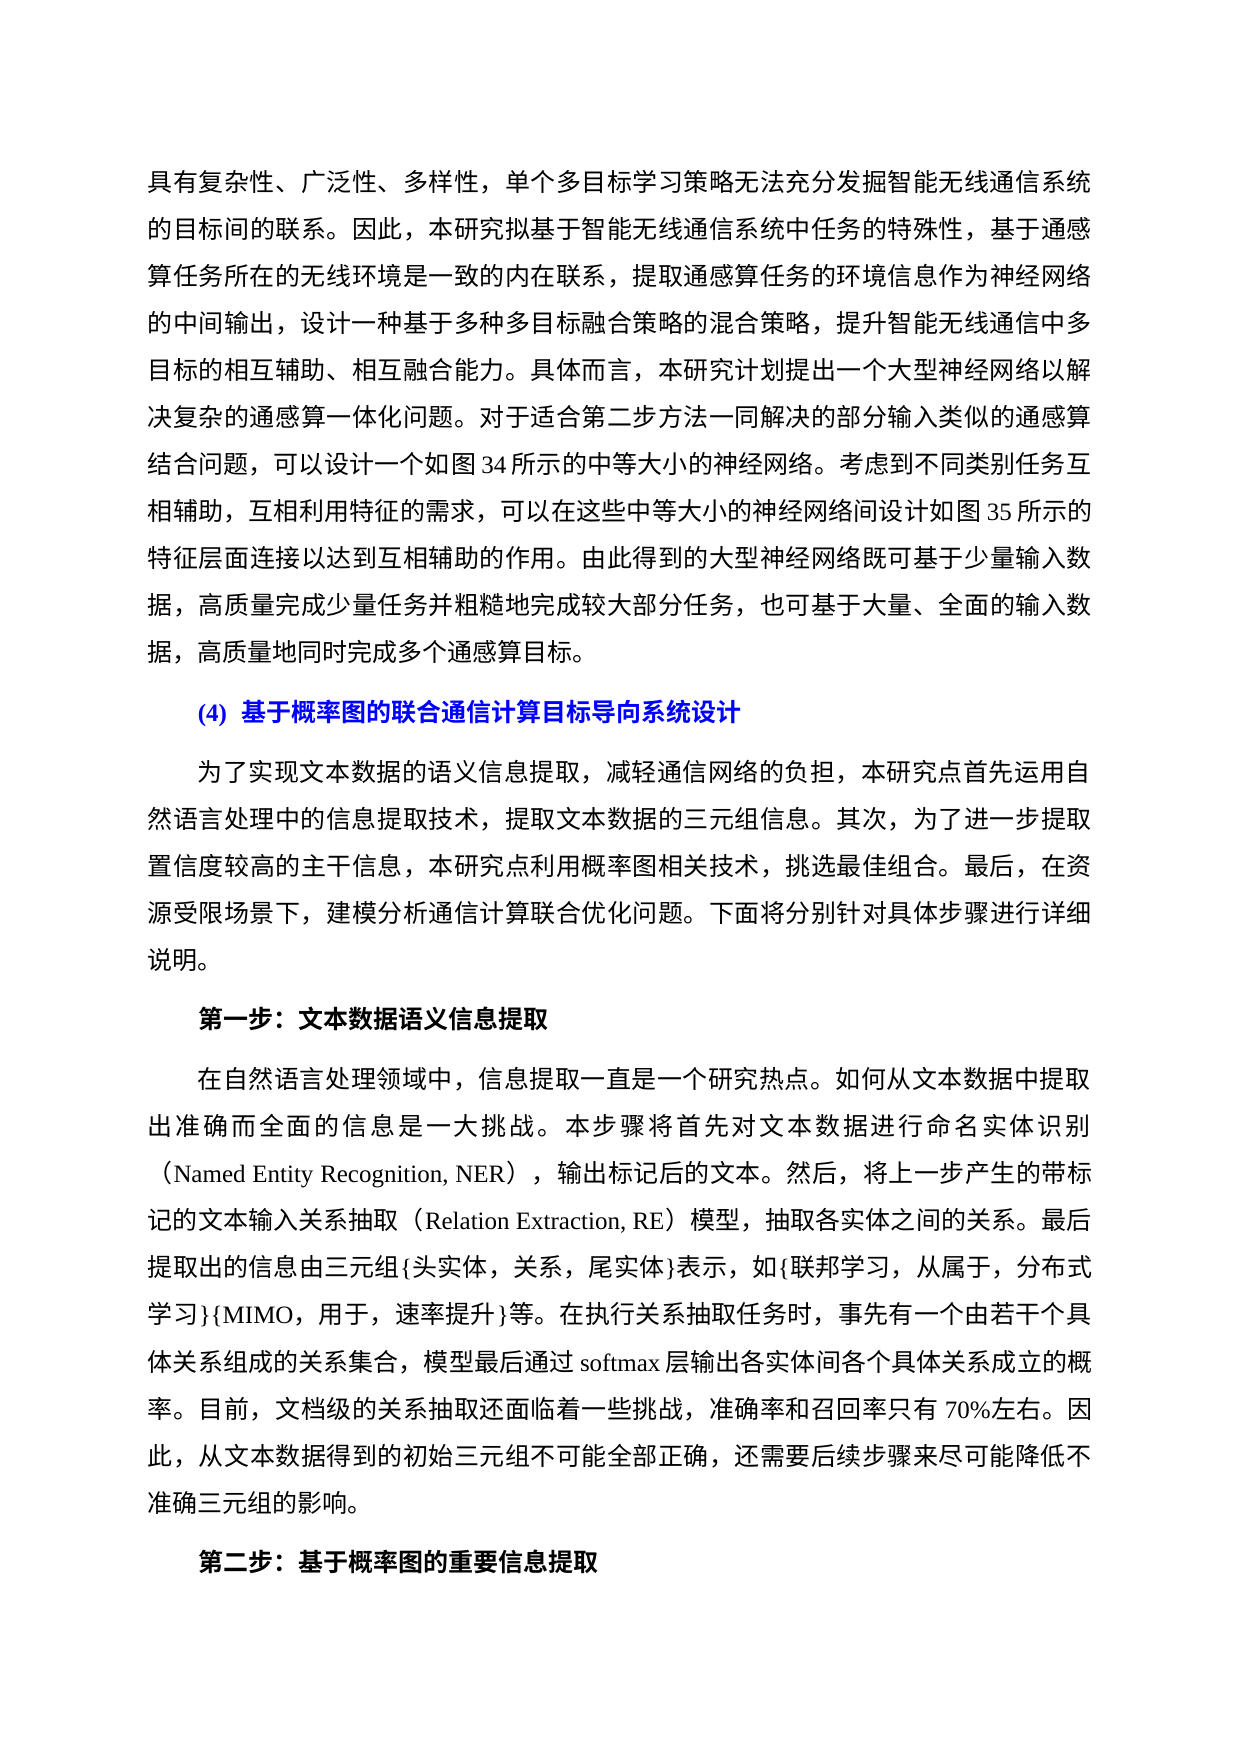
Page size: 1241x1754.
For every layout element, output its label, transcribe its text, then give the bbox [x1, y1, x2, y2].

text 为了实现文本数据的语义信息提取，减轻通信网络的负担，本研究点首先运用自然语言处理中的信息提取技术，提取文本数据的三元组信息。其次，为了进一步提取置信度较高的主干信息，本研究点利用概率图相关技术，挑选最佳组合。最后，在资源受限场景下，建模分析通信计算联合优化问题。下面将分别针对具体步骤进行详细说明。 [148, 752, 1092, 977]
text 在自然语言处理领域中，信息提取一直是一个研究热点。如何从文本数据中提取出准确而全面的信息是一大挑战。本步骤将首先对文本数据进行命名实体识别（Named Entity Recognition, NER），输出标记后的文本。然后，将上一步产生的带标记的文本输入关系抽取（Relation Extraction, RE）模型，抽取各实体之间的关系。最后提取出的信息由三元组{头实体，关系，尾实体}表示，如{联邦学习，从属于，分布式学习}{MIMO，用于，速率提升}等。在执行关系抽取任务时，事先有一个由若干个具体关系组成的关系集合，模型最后通过softmax层输出各实体间各个具体关系成立的概率。目前，文档级的关系抽取还面临着一些挑战，准确率和召回率只有70%左右。因此，从文本数据得到的初始三元组不可能全部正确，还需要后续步骤来尽可能降低不准确三元组的影响。 [148, 1059, 1092, 1519]
text 第二步：基于概率图的重要信息提取 [148, 1543, 1092, 1579]
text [148, 162, 1092, 669]
list 基于概率图的联合通信计算目标导向系统设计 [198, 692, 1092, 729]
text 第一步：文本数据语义信息提取 [148, 1000, 1092, 1036]
